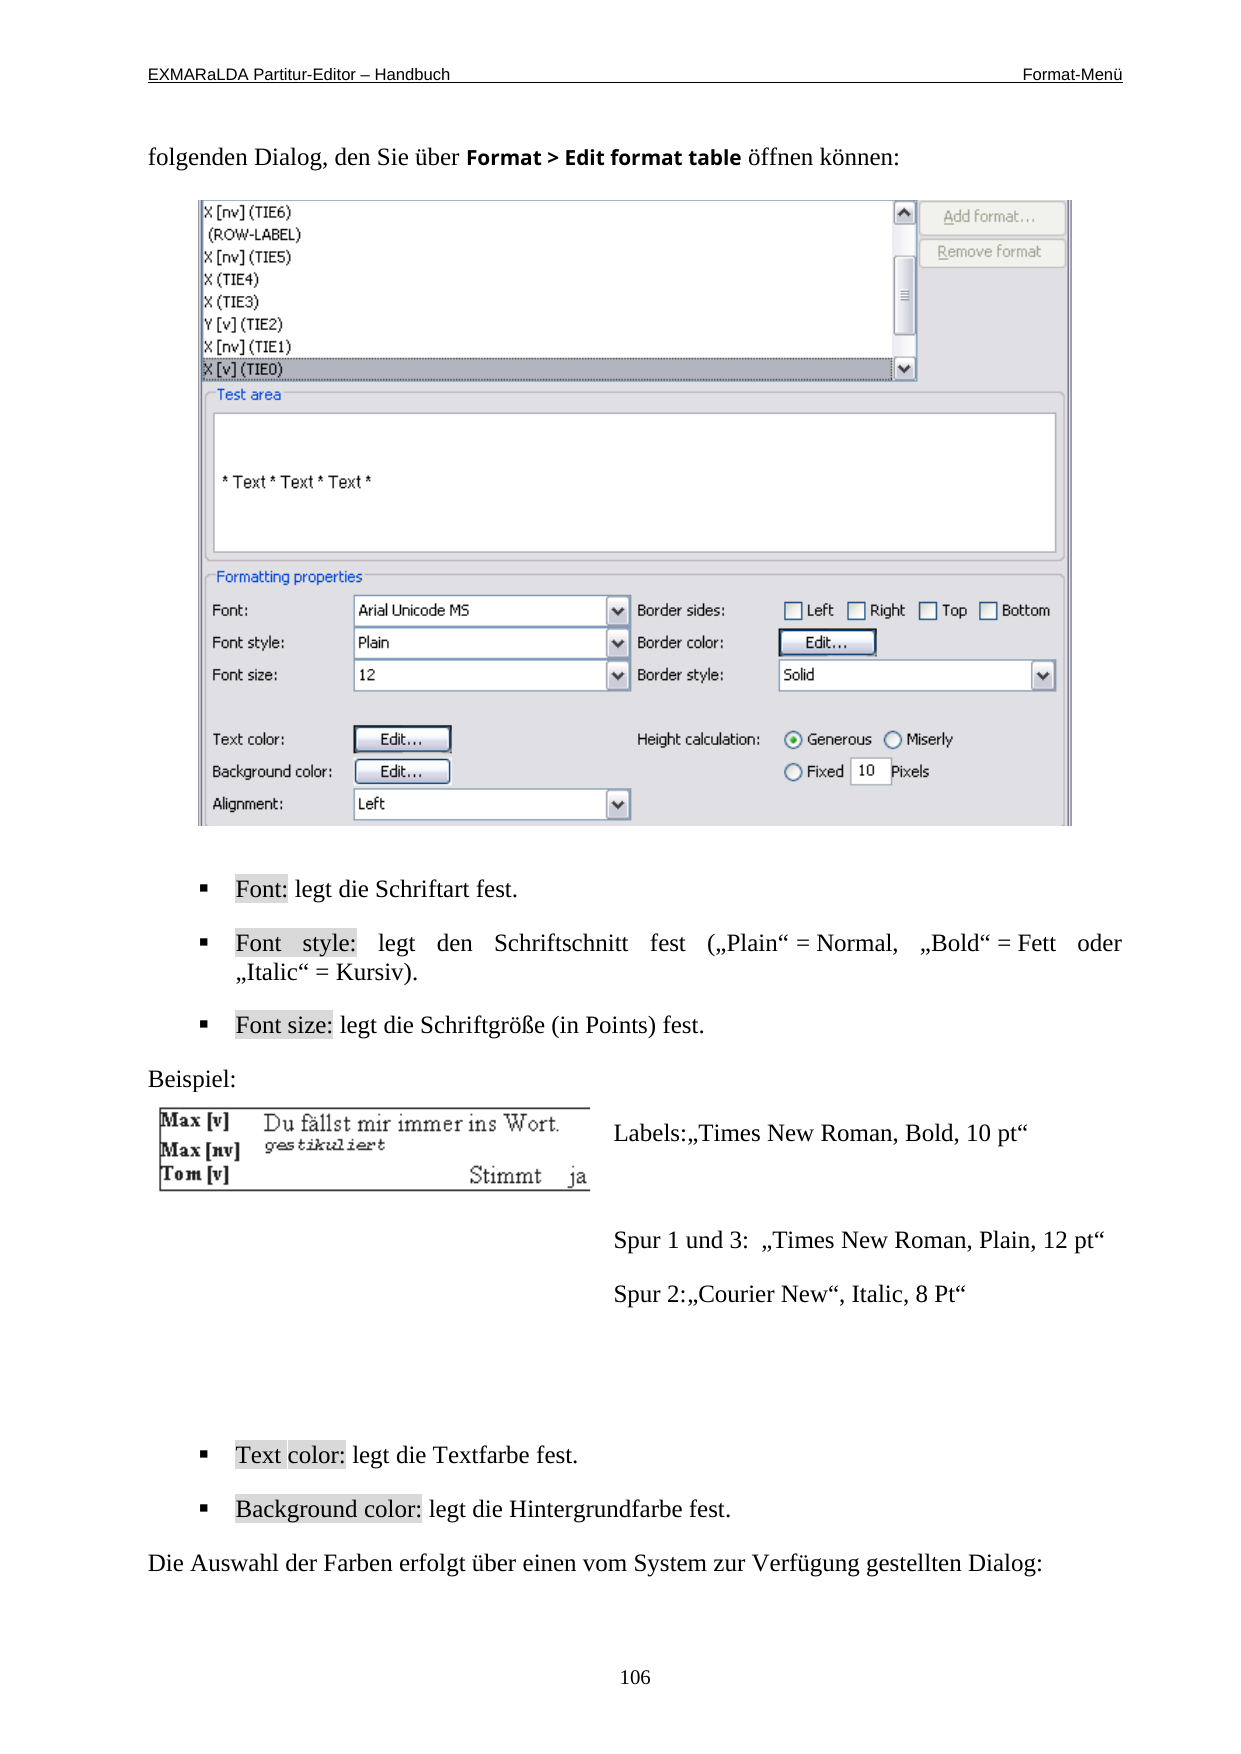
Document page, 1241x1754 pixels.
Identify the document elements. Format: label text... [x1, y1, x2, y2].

list Background color: legt die Hintergrundfarbe fest. [422, 1494, 1122, 1523]
text Die Auswahl der Farben erfolgt über einen vom System zur Verfügung gestellten Dialog: [148, 1548, 1122, 1577]
list Text color: legt die Textfarbe fest. [346, 1440, 1122, 1469]
list Font style: legt den Schriftschnitt fest („Plain“ = Normal, „Bold“ = Fett oder „Italic“ = Kursiv). [198, 928, 1122, 985]
table_header Labels: „Times New Roman, Bold, 10 pt“ Spur 1 und 3: „Times New Roman, Plain, 12 pt“ Spur 2: „Courier New“, Italic, 8 Pt“ [602, 1093, 1133, 1362]
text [148, 142, 1122, 171]
picture [198, 200, 1072, 826]
list Font: legt die Schriftart fest. [288, 874, 1122, 903]
list Font size: legt die Schriftgröße (in Points) fest. [333, 1010, 1122, 1039]
text Beispiel: [148, 1064, 1122, 1093]
table_header [148, 1093, 602, 1362]
